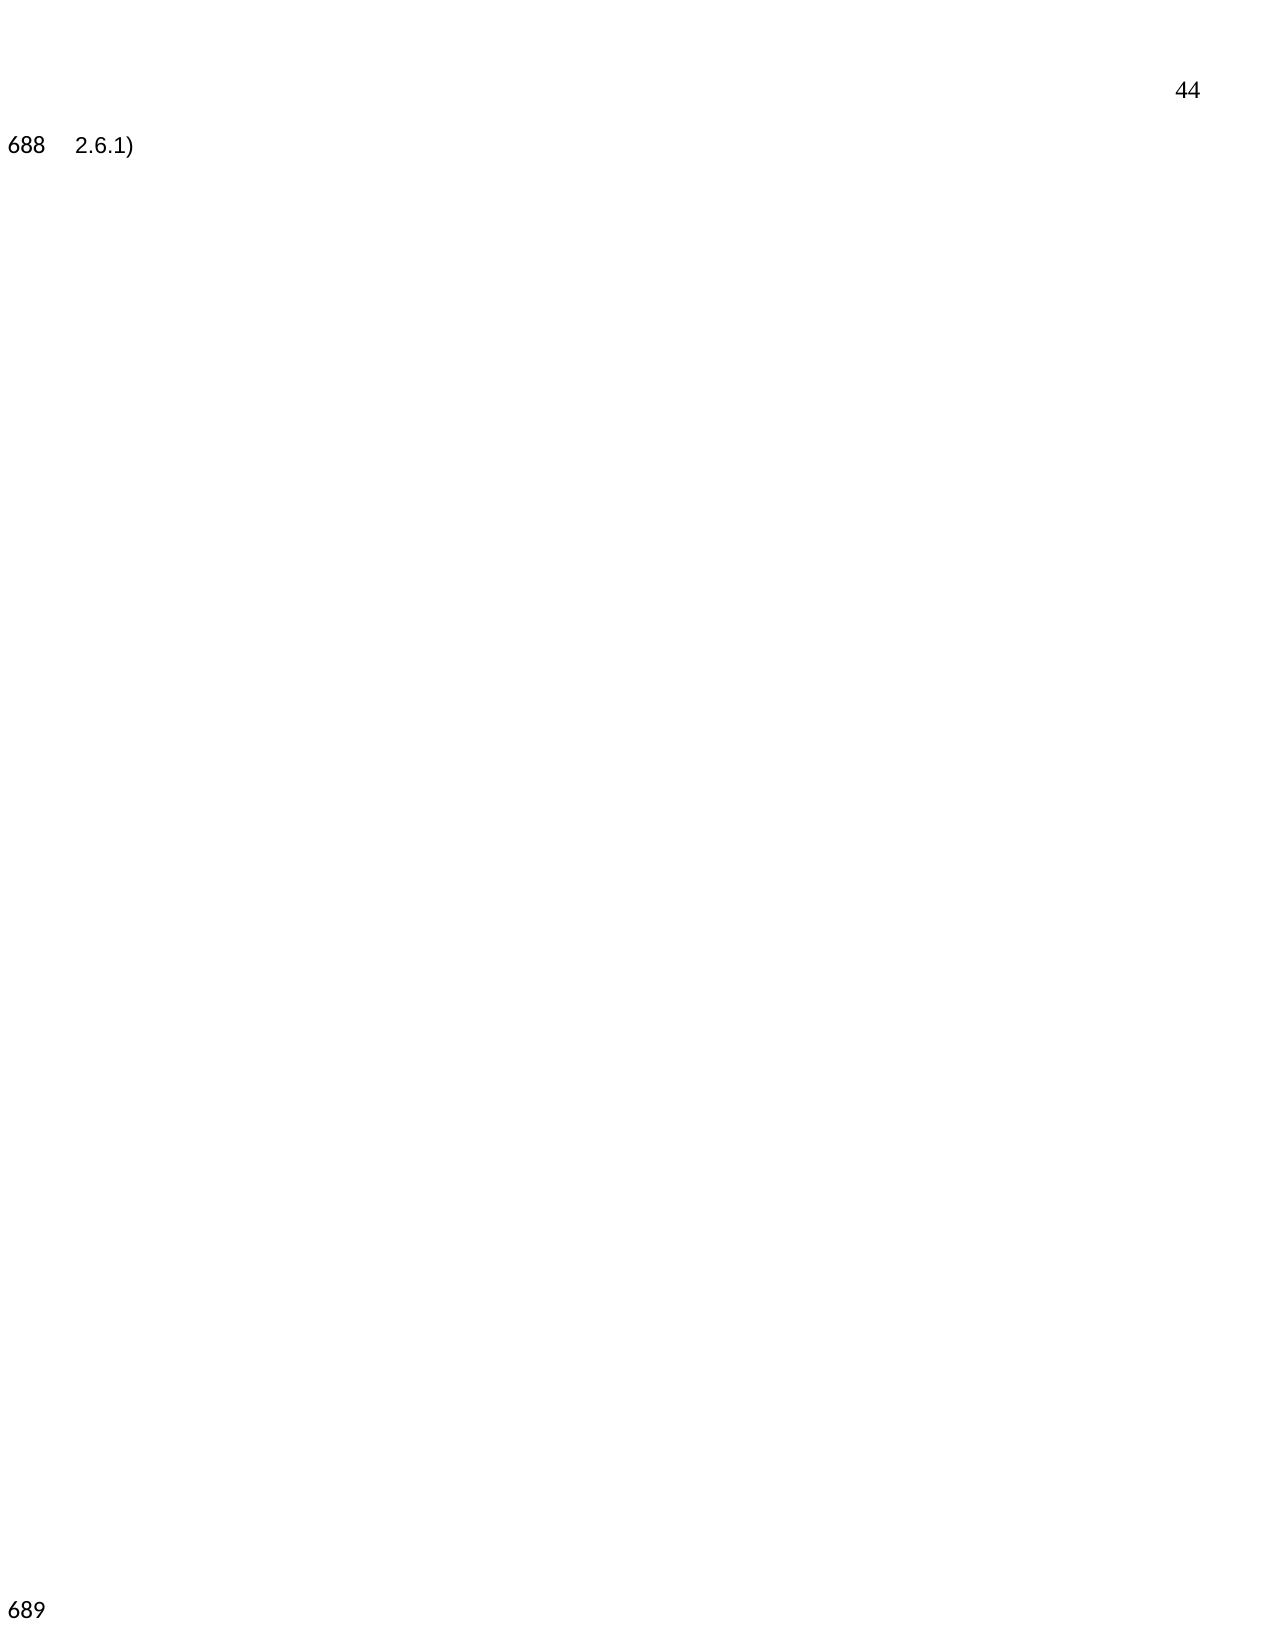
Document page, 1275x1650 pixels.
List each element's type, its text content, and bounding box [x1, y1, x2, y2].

text 2.6.1) [75, 132, 1200, 159]
